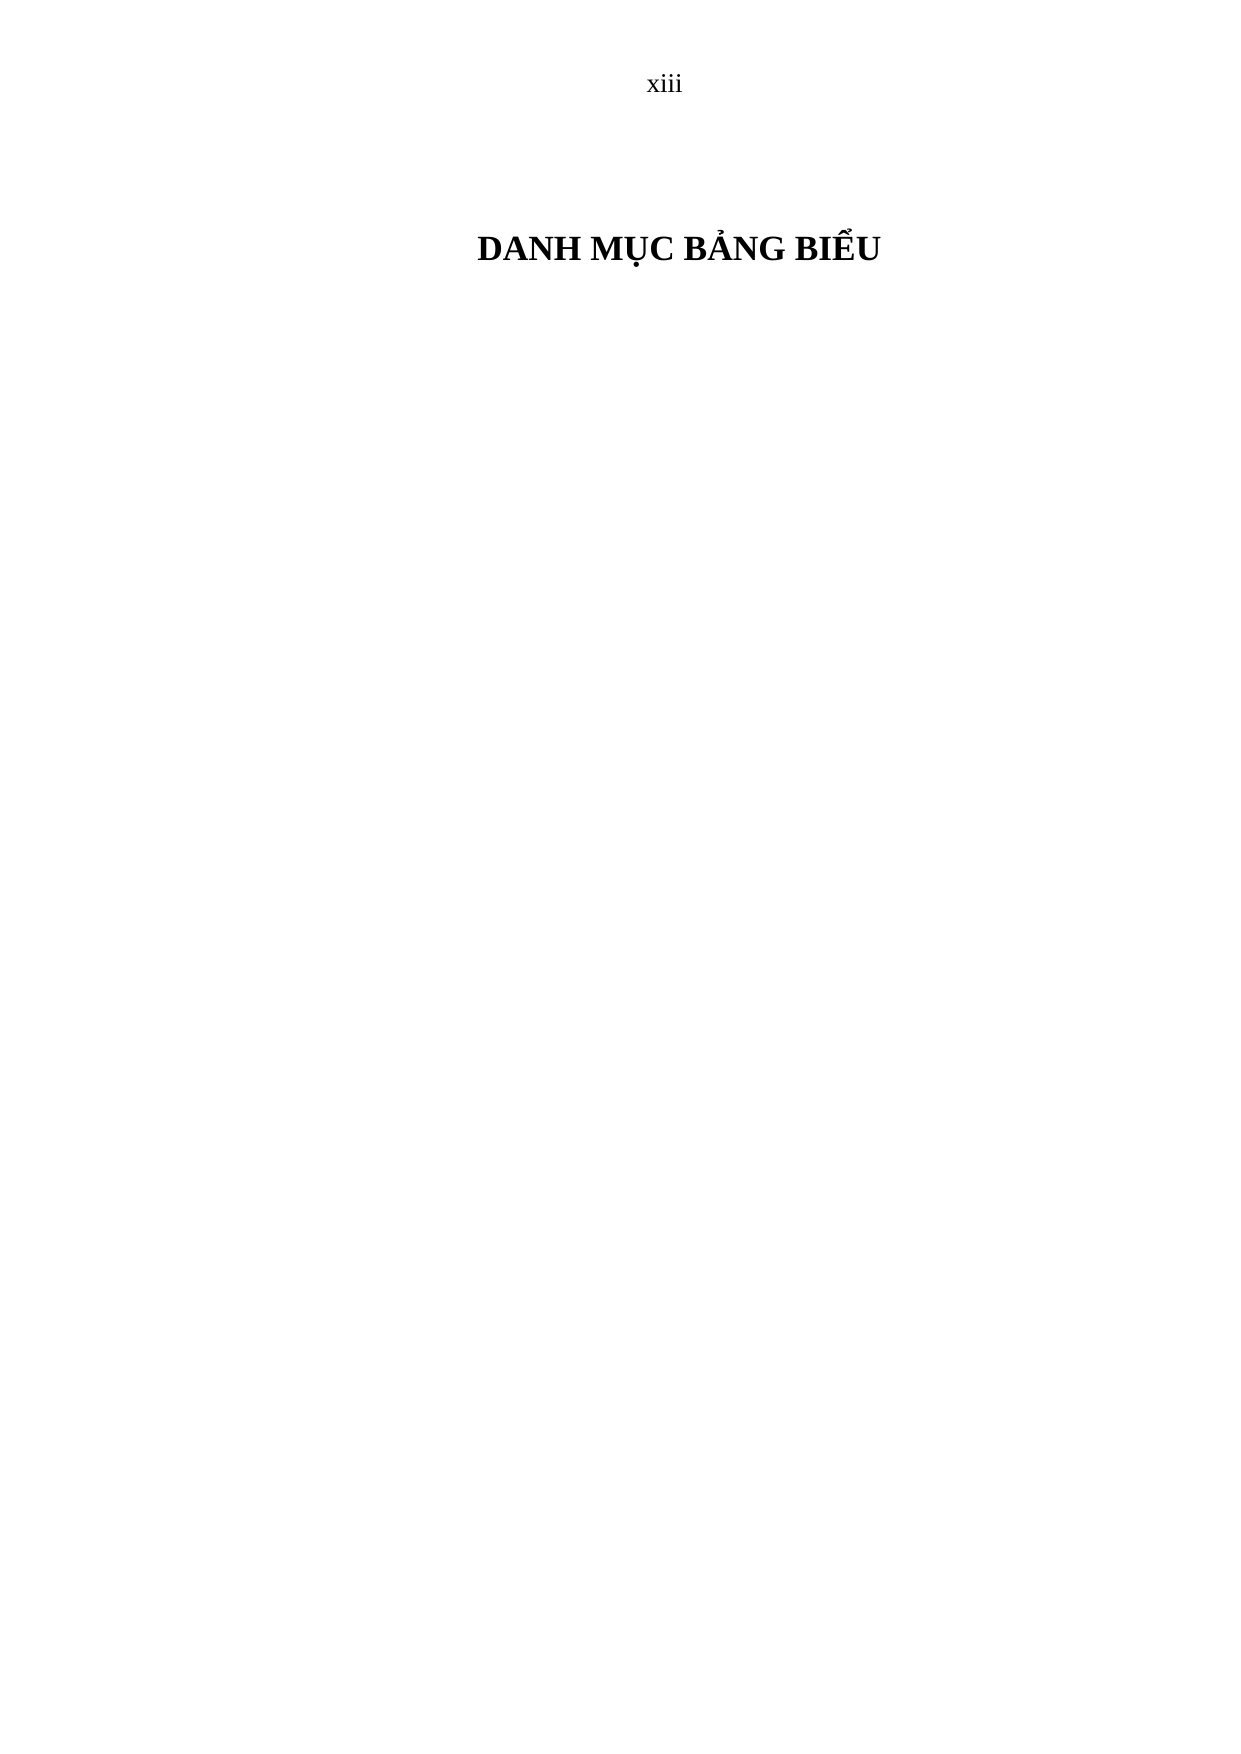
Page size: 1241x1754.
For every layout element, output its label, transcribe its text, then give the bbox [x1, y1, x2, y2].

subtitle DANH MỤC BẢNG BIỂU [207, 227, 1152, 268]
